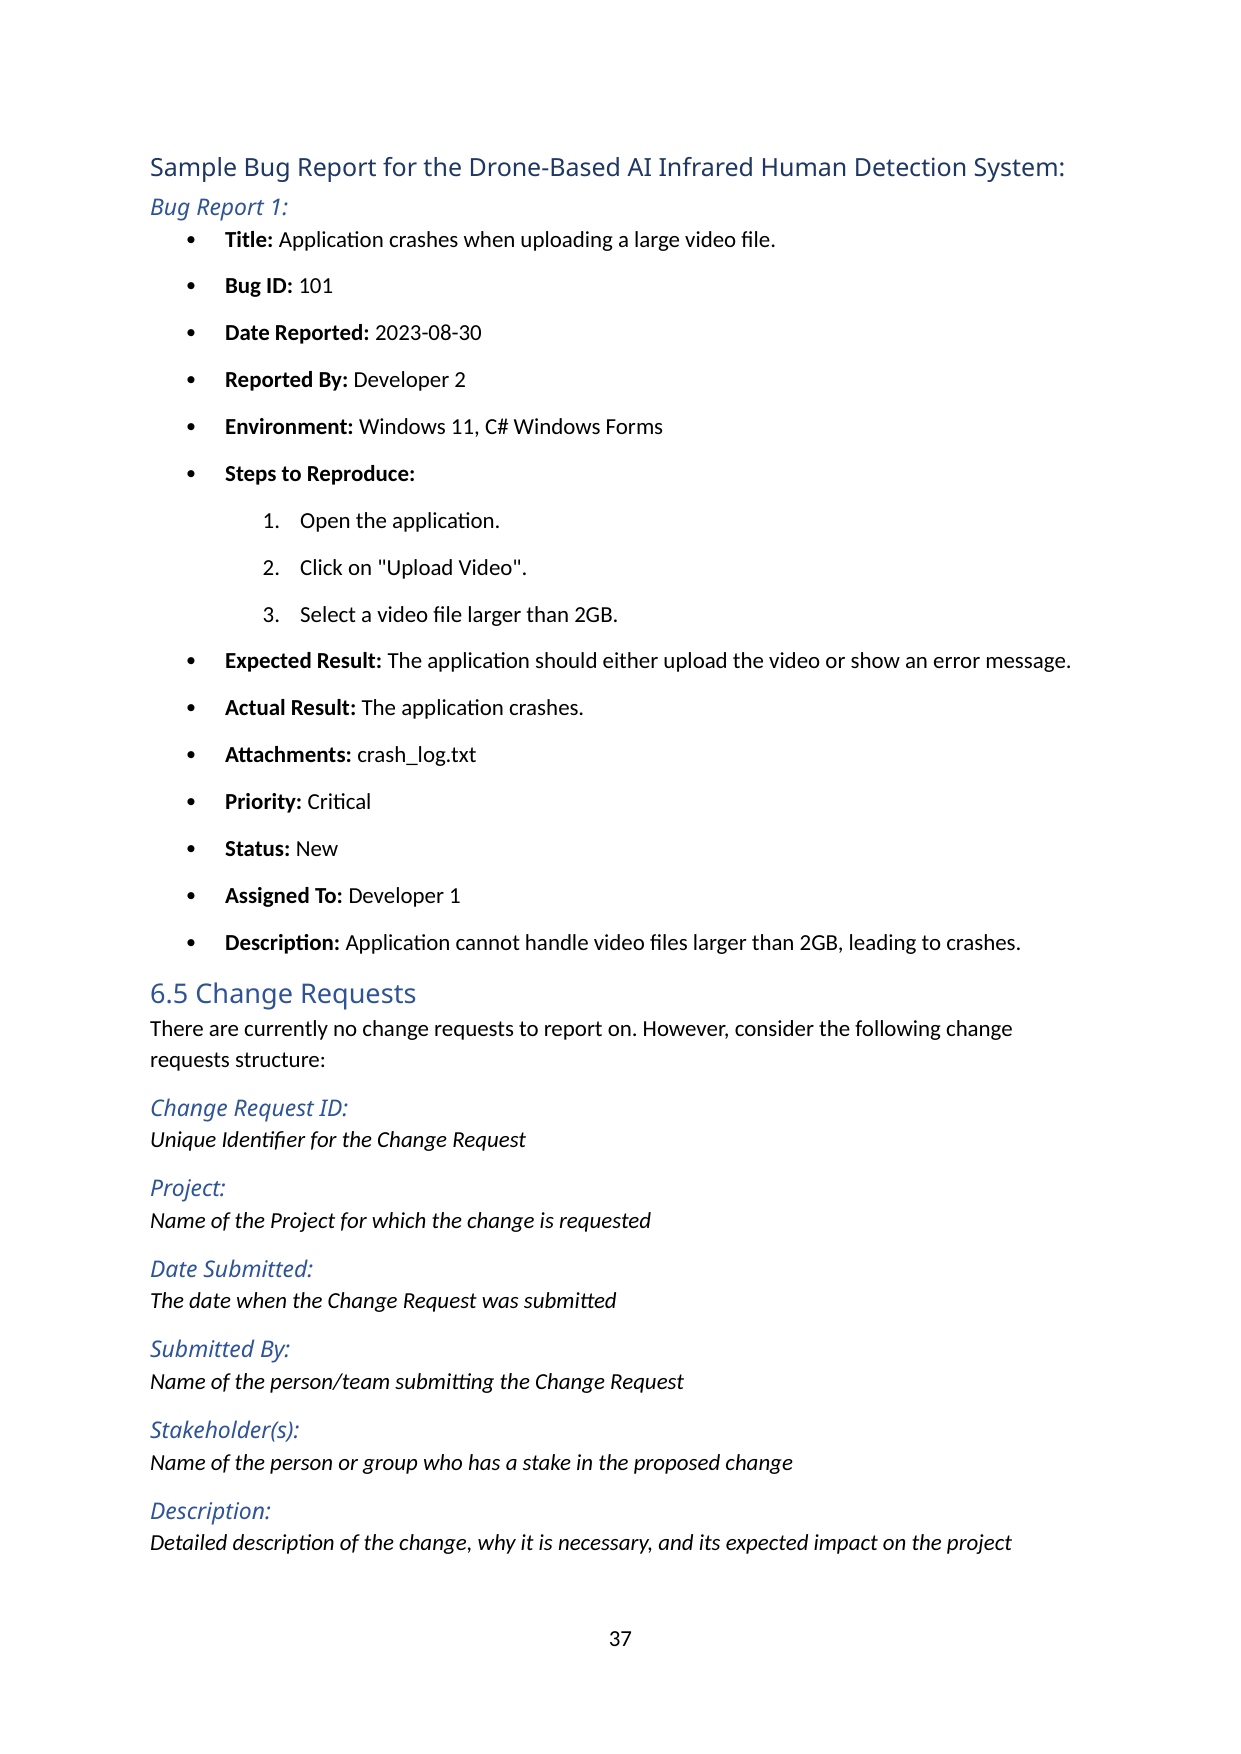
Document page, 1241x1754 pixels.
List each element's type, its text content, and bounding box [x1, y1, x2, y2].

subtitle Bug Report 1: [150, 191, 1090, 222]
subtitle Sample Bug Report for the Drone-Based AI Infrared Human Detection System: [150, 150, 1090, 184]
text Name of the Project for which the change is requested [150, 1206, 1090, 1234]
subtitle Date Submitted: [150, 1253, 1090, 1284]
text Name of the person or group who has a stake in the proposed change [150, 1448, 1090, 1476]
text There are currently no change requests to report on. However, consider the following change requests structure: [150, 1014, 1090, 1073]
subtitle Project: [150, 1172, 1090, 1203]
list Click on "Upload Video". [262, 553, 1090, 581]
subtitle Description: [150, 1495, 1090, 1526]
list Description: Application cannot handle video files larger than 2GB, leading to crashes. [187, 928, 1090, 956]
list Steps to Reproduce: [187, 459, 1090, 487]
text Unique Identifier for the Change Request [150, 1125, 1090, 1153]
list Reported By: Developer 2 [187, 365, 1090, 393]
list Environment: Windows 11, C# Windows Forms [187, 412, 1090, 440]
subtitle Stakeholder(s): [150, 1414, 1090, 1445]
list Expected Result: The application should either upload the video or show an error message. [187, 647, 1090, 674]
list Actual Result: The application crashes. [187, 693, 1090, 721]
text Detailed description of the change, why it is necessary, and its expected impact on the project [150, 1528, 1090, 1556]
text The date when the Change Request was submitted [150, 1287, 1090, 1314]
list Open the application. [262, 506, 1090, 534]
list Assigned To: Developer 1 [187, 881, 1090, 909]
list Attachments: crash_log.txt [187, 740, 1090, 768]
subtitle Change Request ID: [150, 1092, 1090, 1123]
list Status: New [187, 834, 1090, 862]
list Date Reported: 2023-08-30 [187, 318, 1090, 346]
list Bug ID: 101 [187, 272, 1090, 299]
text Name of the person/team submitting the Change Request [150, 1367, 1090, 1395]
list Select a video file larger than 2GB. [262, 600, 1090, 628]
list Title: Application crashes when uploading a large video file. [187, 225, 1090, 253]
subtitle 6.5 Change Requests [150, 975, 1090, 1012]
list Priority: Critical [187, 787, 1090, 815]
subtitle Submitted By: [150, 1333, 1090, 1365]
